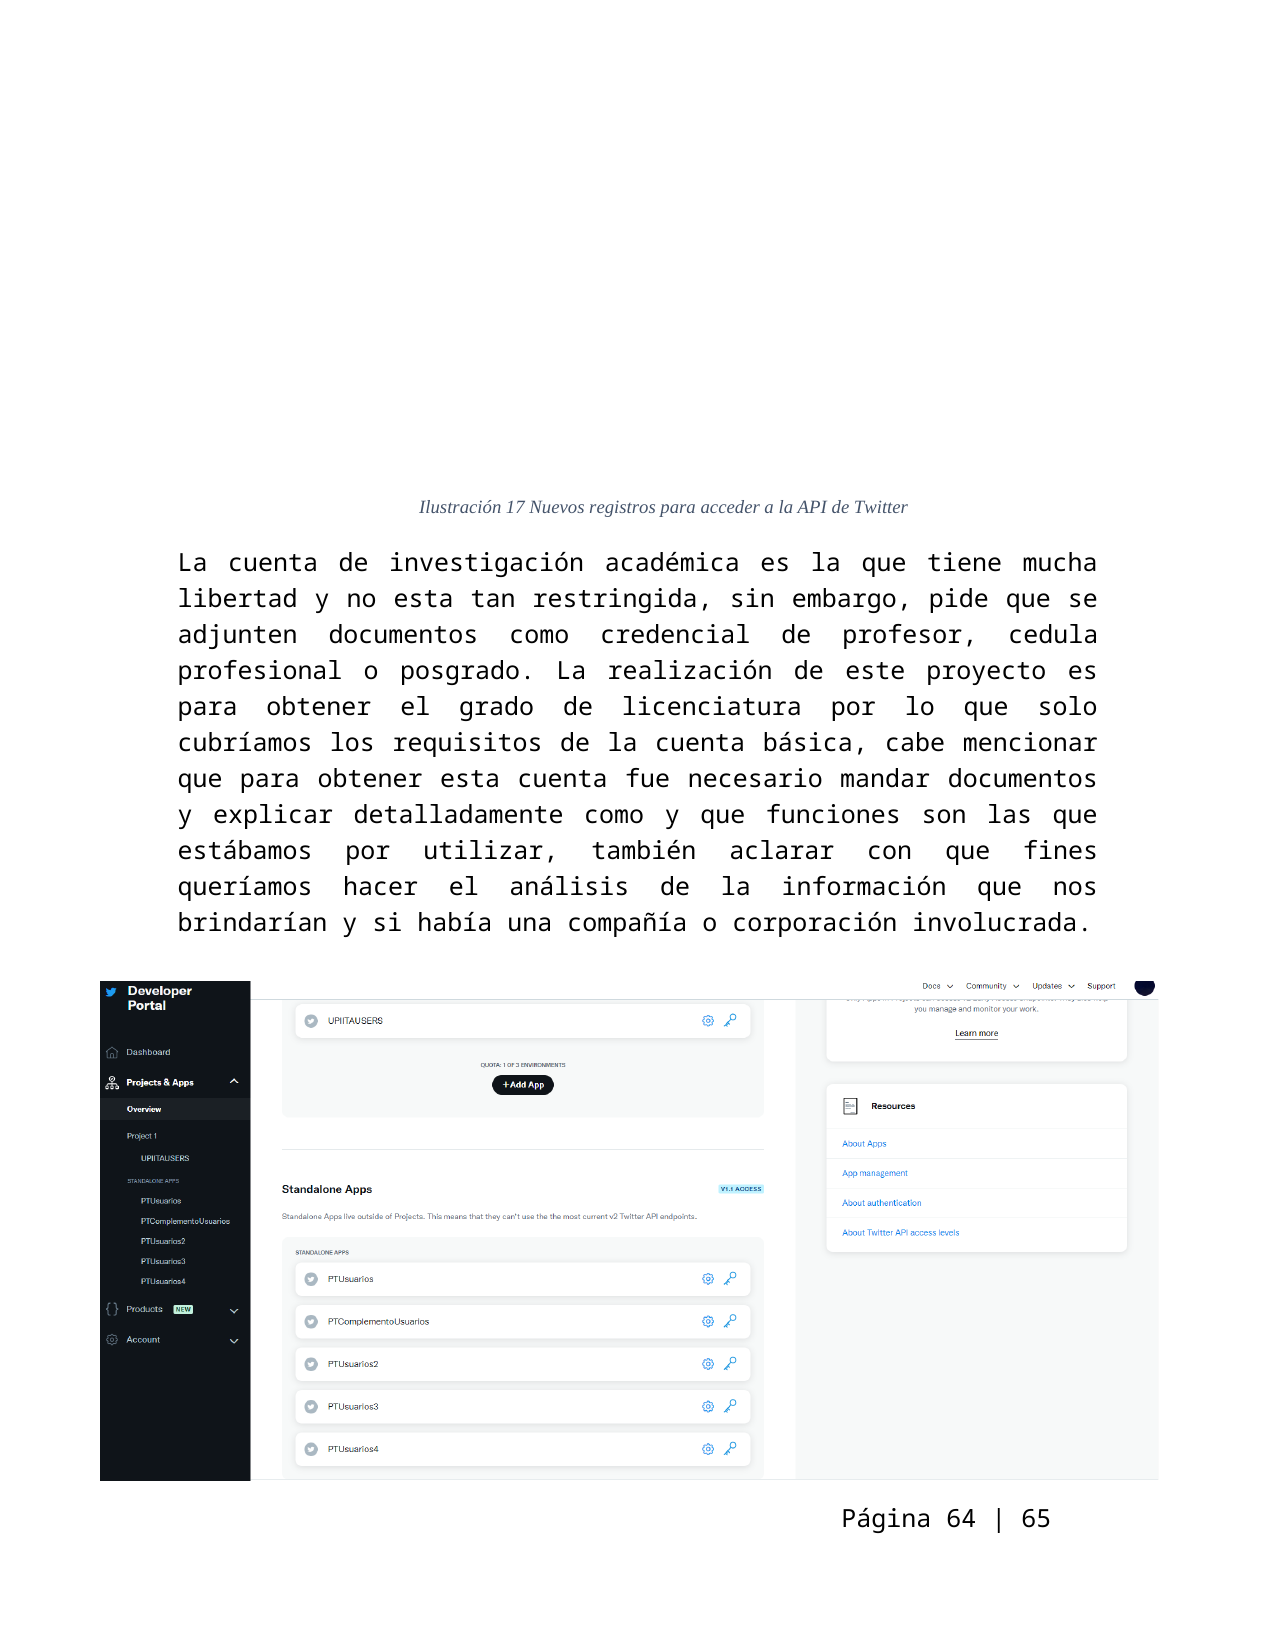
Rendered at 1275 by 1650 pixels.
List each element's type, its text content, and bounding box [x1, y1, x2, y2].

text La cuenta de investigación académica es la que tiene mucha libertad y no esta tan restringida, sin embargo, pide que se adjunten documentos como credencial de profesor, cedula profesional o posgrado. La realización de este proyecto es para obtener el grado de licenciatura por lo que solo cubríamos los requisitos de la cuenta básica, cabe mencionar que para obtener esta cuenta fue necesario mandar documentos y explicar detalladamente como y que funciones son las que estábamos por utilizar, también aclarar con que fines queríamos hacer el análisis de la información que nos brindarían y si había una compañía o corporación involucrada. [177, 545, 1098, 939]
text Ilustración 17 Nuevos registros para acceder a la API de Twitter [316, 496, 1012, 517]
picture [100, 981, 1159, 1481]
